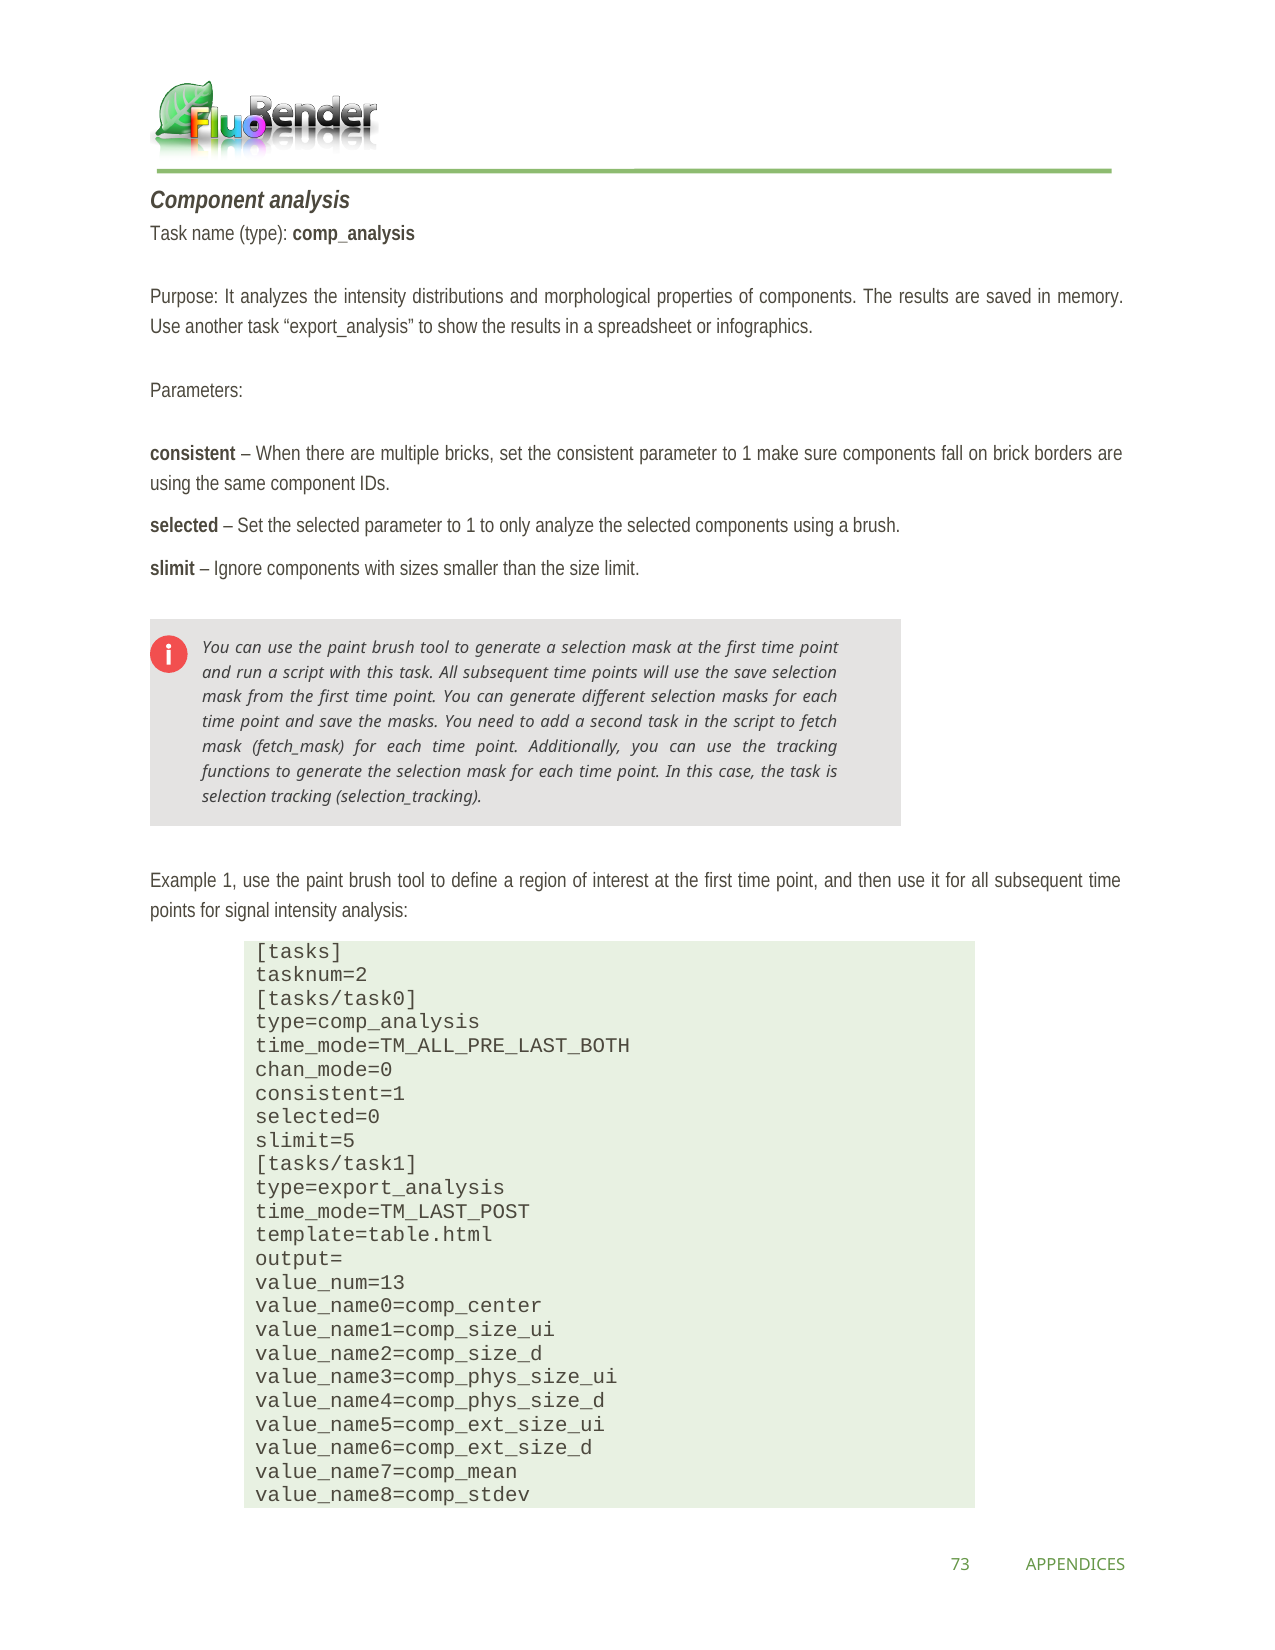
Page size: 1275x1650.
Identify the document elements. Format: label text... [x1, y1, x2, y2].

picture [150, 75, 379, 162]
text selected – Set the selected parameter to 1 to only analyze the selected components using a brush. [150, 513, 1125, 537]
text slimit – Ignore components with sizes smaller than the size limit. [150, 555, 1125, 579]
text consistent – When there are multiple bricks, set the consistent parameter to 1 make sure components fall on brick borders are using the same component IDs. [150, 441, 1125, 494]
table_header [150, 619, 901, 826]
text Parameters: [150, 377, 1125, 401]
text Purpose: It analyzes the intensity distributions and morphological properties of components. The results are saved in memory. Use another task “export_analysis” to show the results in a spreadsheet or infographics. [150, 284, 1125, 338]
subtitle Component analysis [150, 185, 1125, 214]
text Task name (type): comp_analysis [150, 221, 1125, 245]
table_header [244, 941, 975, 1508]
text Example 1, use the paint brush tool to define a region of interest at the first time point, and then use it for all subsequent time points for signal intensity analysis: [150, 868, 1125, 922]
